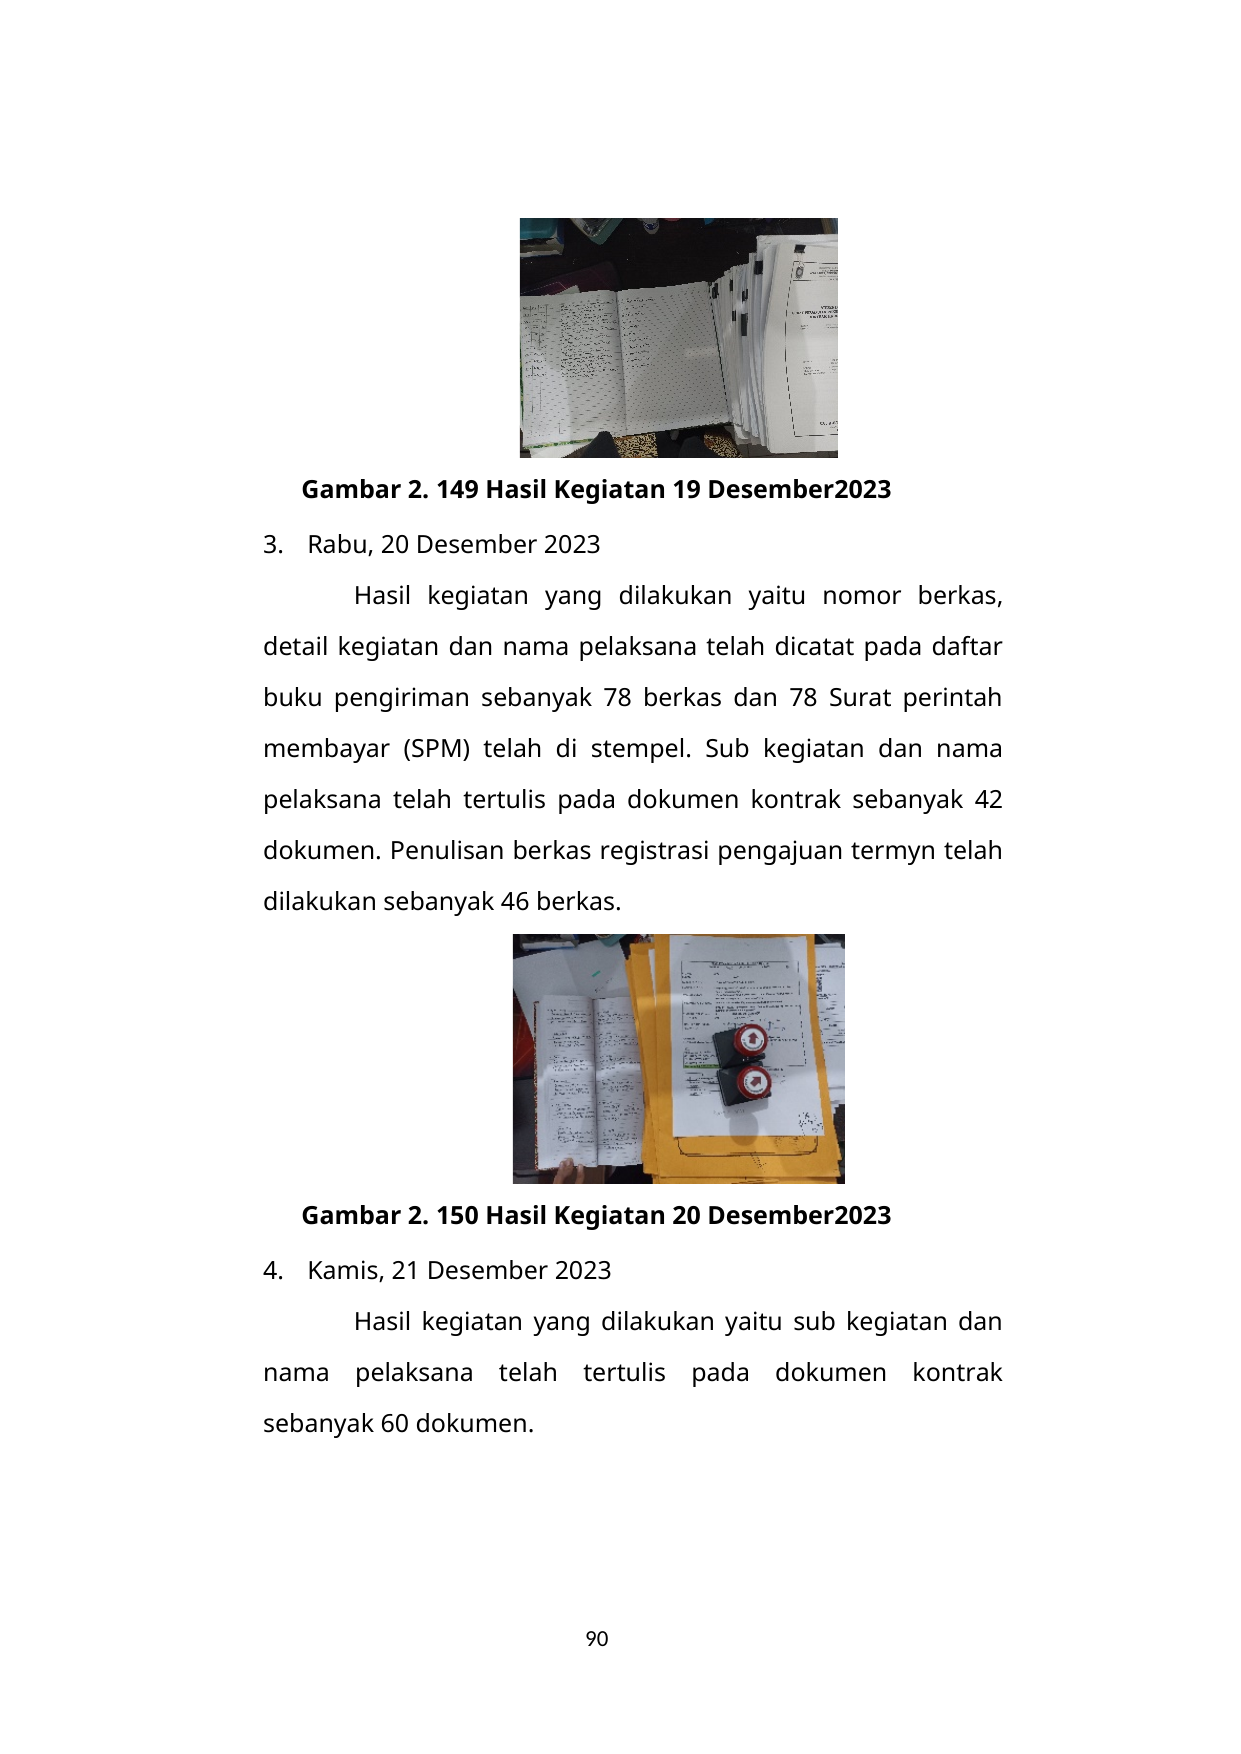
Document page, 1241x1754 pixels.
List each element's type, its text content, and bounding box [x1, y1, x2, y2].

text Hasil kegiatan yang dilakukan yaitu sub kegiatan dan nama pelaksana telah tertulis pada dokumen kontrak sebanyak 60 dokumen. [263, 1304, 1004, 1440]
list Kamis, 21 Desember 2023 [263, 1253, 1004, 1287]
text Hasil kegiatan yang dilakukan yaitu nomor berkas, detail kegiatan dan nama pelaksana telah dicatat pada daftar buku pengiriman sebanyak 78 berkas dan 78 Surat perintah membayar (SPM) telah di stempel. Sub kegiatan dan nama pelaksana telah tertulis pada dokumen kontrak sebanyak 42 dokumen. Penulisan berkas registrasi pengajuan termyn telah dilakukan sebanyak 46 berkas. [263, 577, 1004, 918]
list Rabu, 20 Desember 2023 [263, 526, 1004, 560]
picture [512, 934, 845, 1184]
text Gambar 2. 149 Hasil Kegiatan 19 Desember2023 [189, 471, 1004, 506]
picture [519, 218, 838, 458]
text Gambar 2. 150 Hasil Kegiatan 20 Desember2023 [189, 1198, 1004, 1232]
